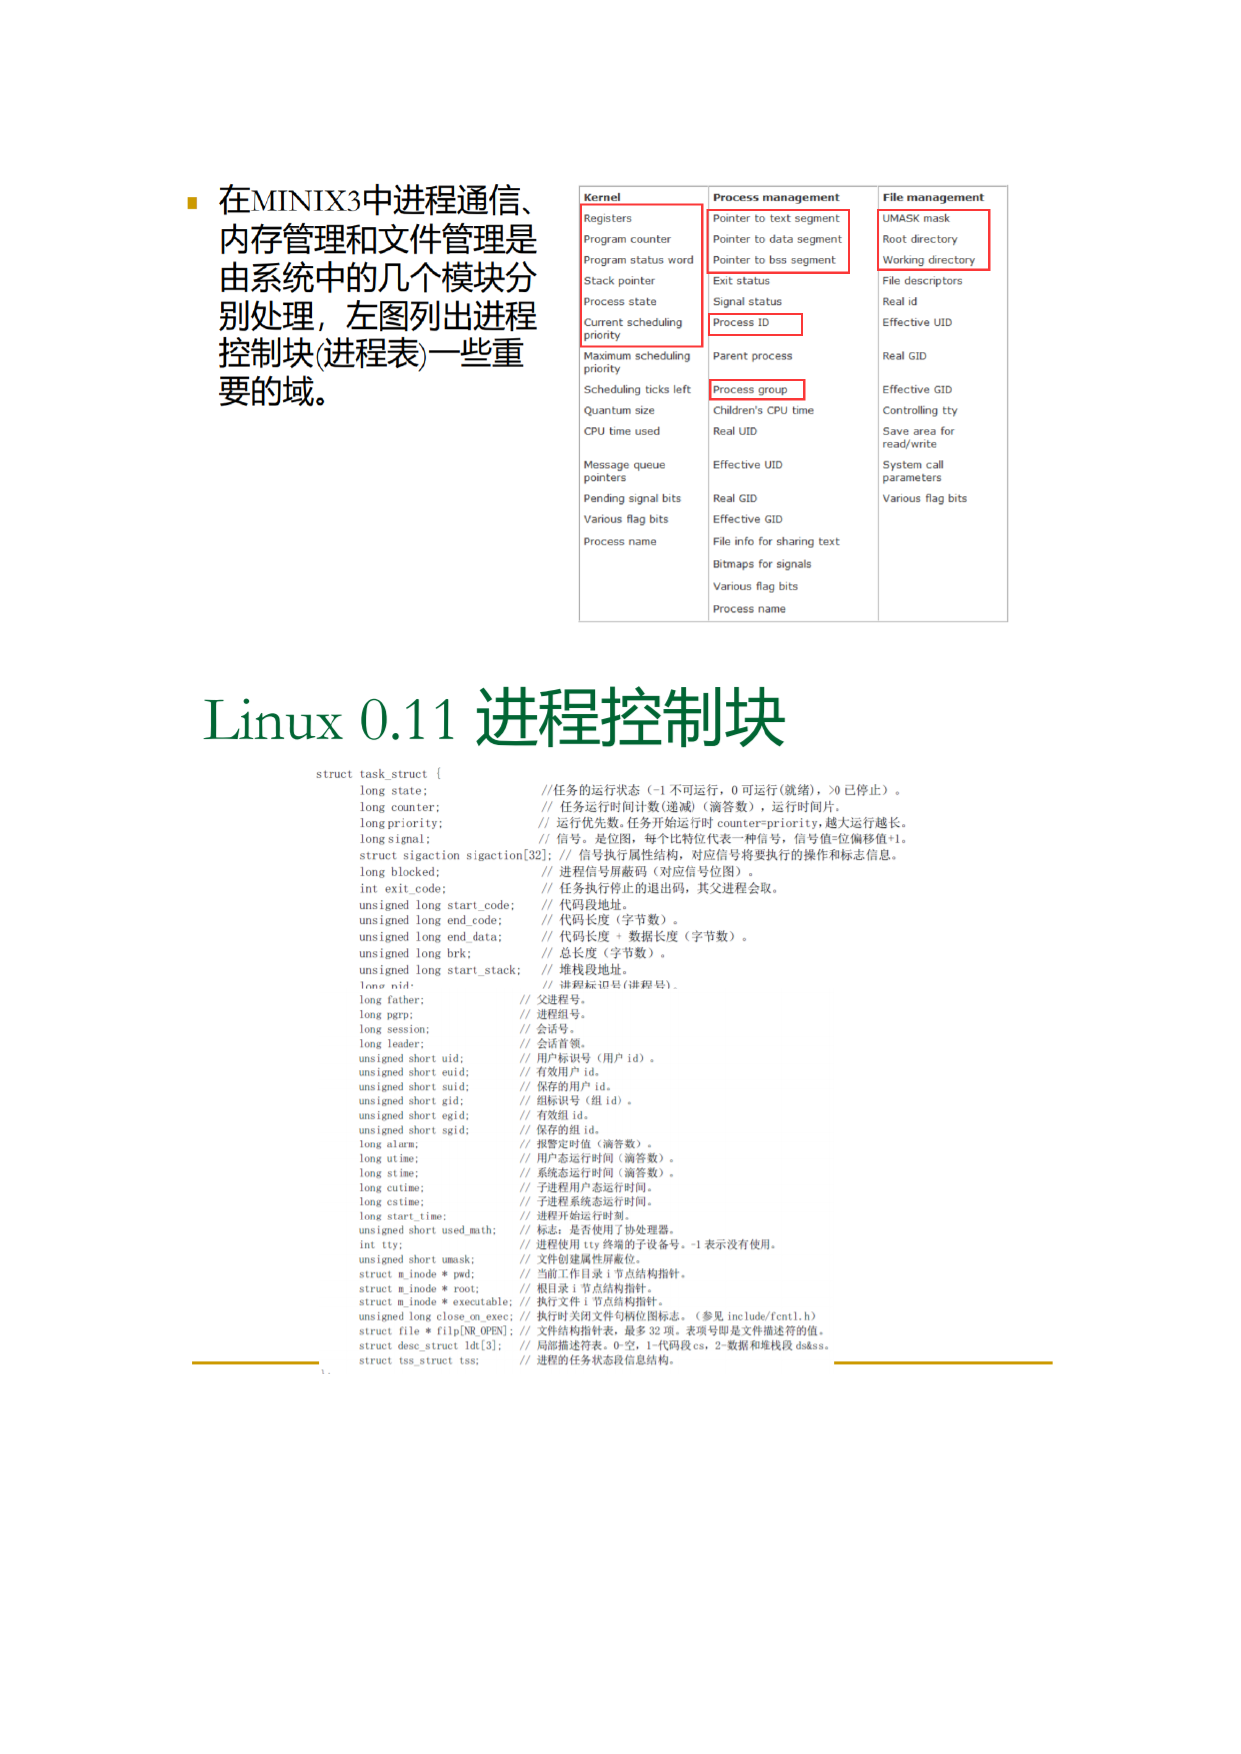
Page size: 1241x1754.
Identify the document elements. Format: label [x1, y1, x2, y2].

picture [187, 162, 1053, 629]
picture [187, 682, 1053, 1374]
